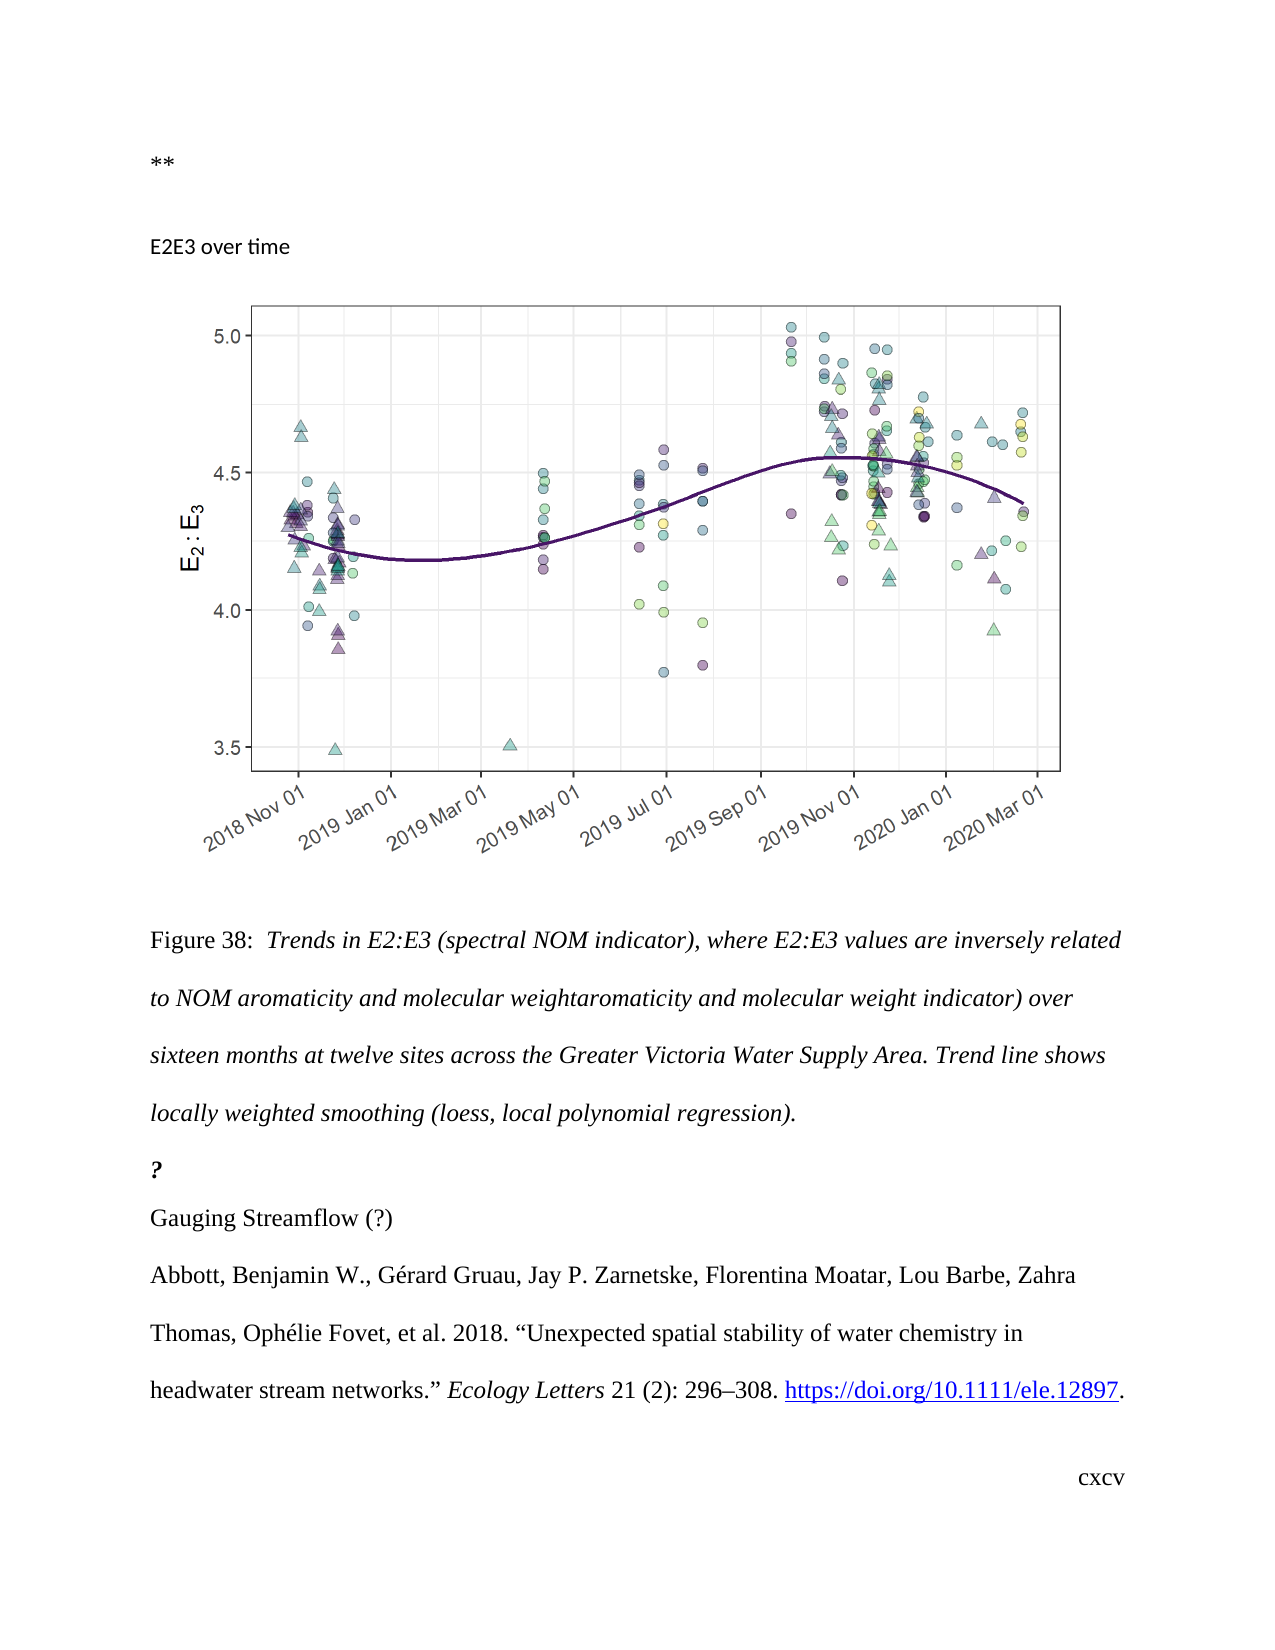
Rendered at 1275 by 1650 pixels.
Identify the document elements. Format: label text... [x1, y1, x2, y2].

text ? [150, 1156, 1125, 1184]
subtitle E2E3 over time [150, 232, 1125, 261]
picture [168, 294, 1072, 897]
